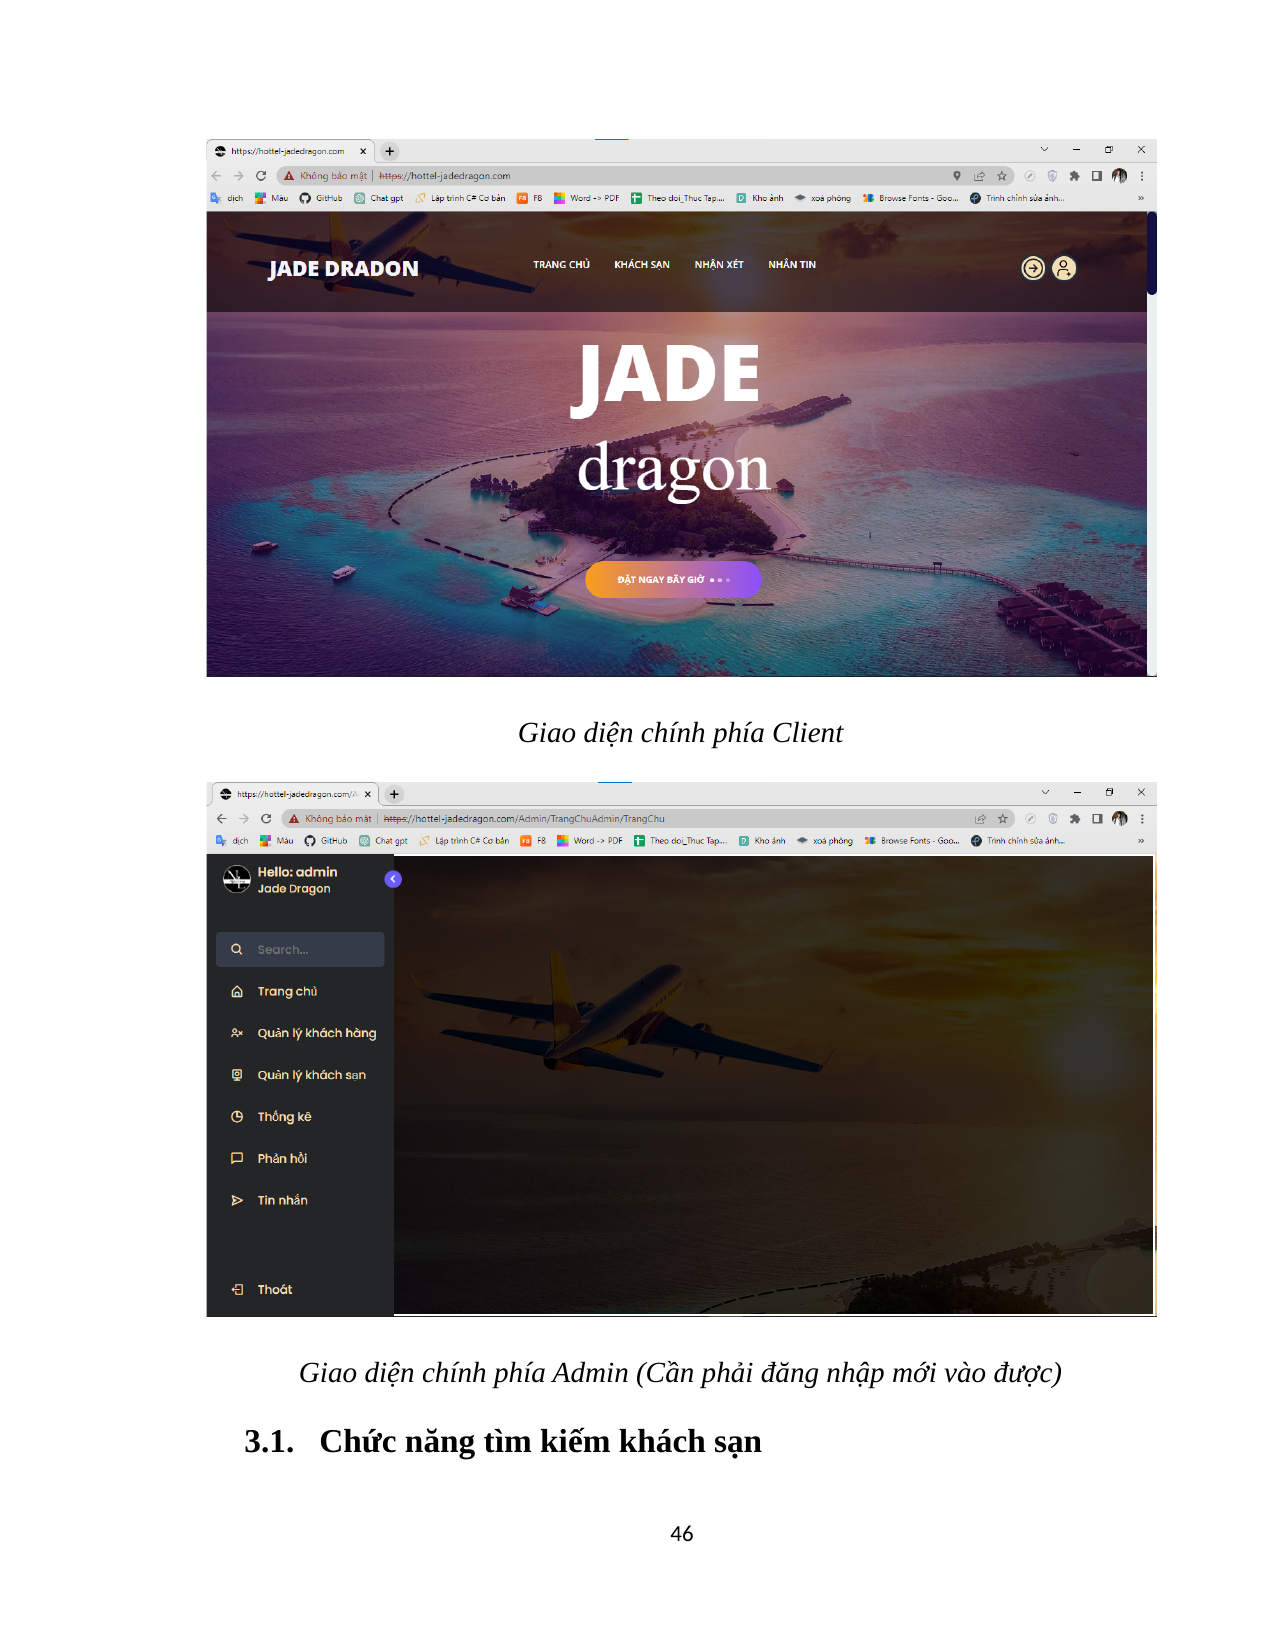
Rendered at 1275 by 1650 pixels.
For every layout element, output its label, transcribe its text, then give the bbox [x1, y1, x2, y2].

text Giao diện chính phía Admin (Cần phải đăng nhập mới vào được) [207, 1355, 1157, 1388]
list Chức năng tìm kiếm khách sạn [244, 1422, 1157, 1460]
picture [206, 782, 1157, 1317]
picture [206, 139, 1157, 677]
text Giao diện chính phía Client [207, 715, 1157, 749]
